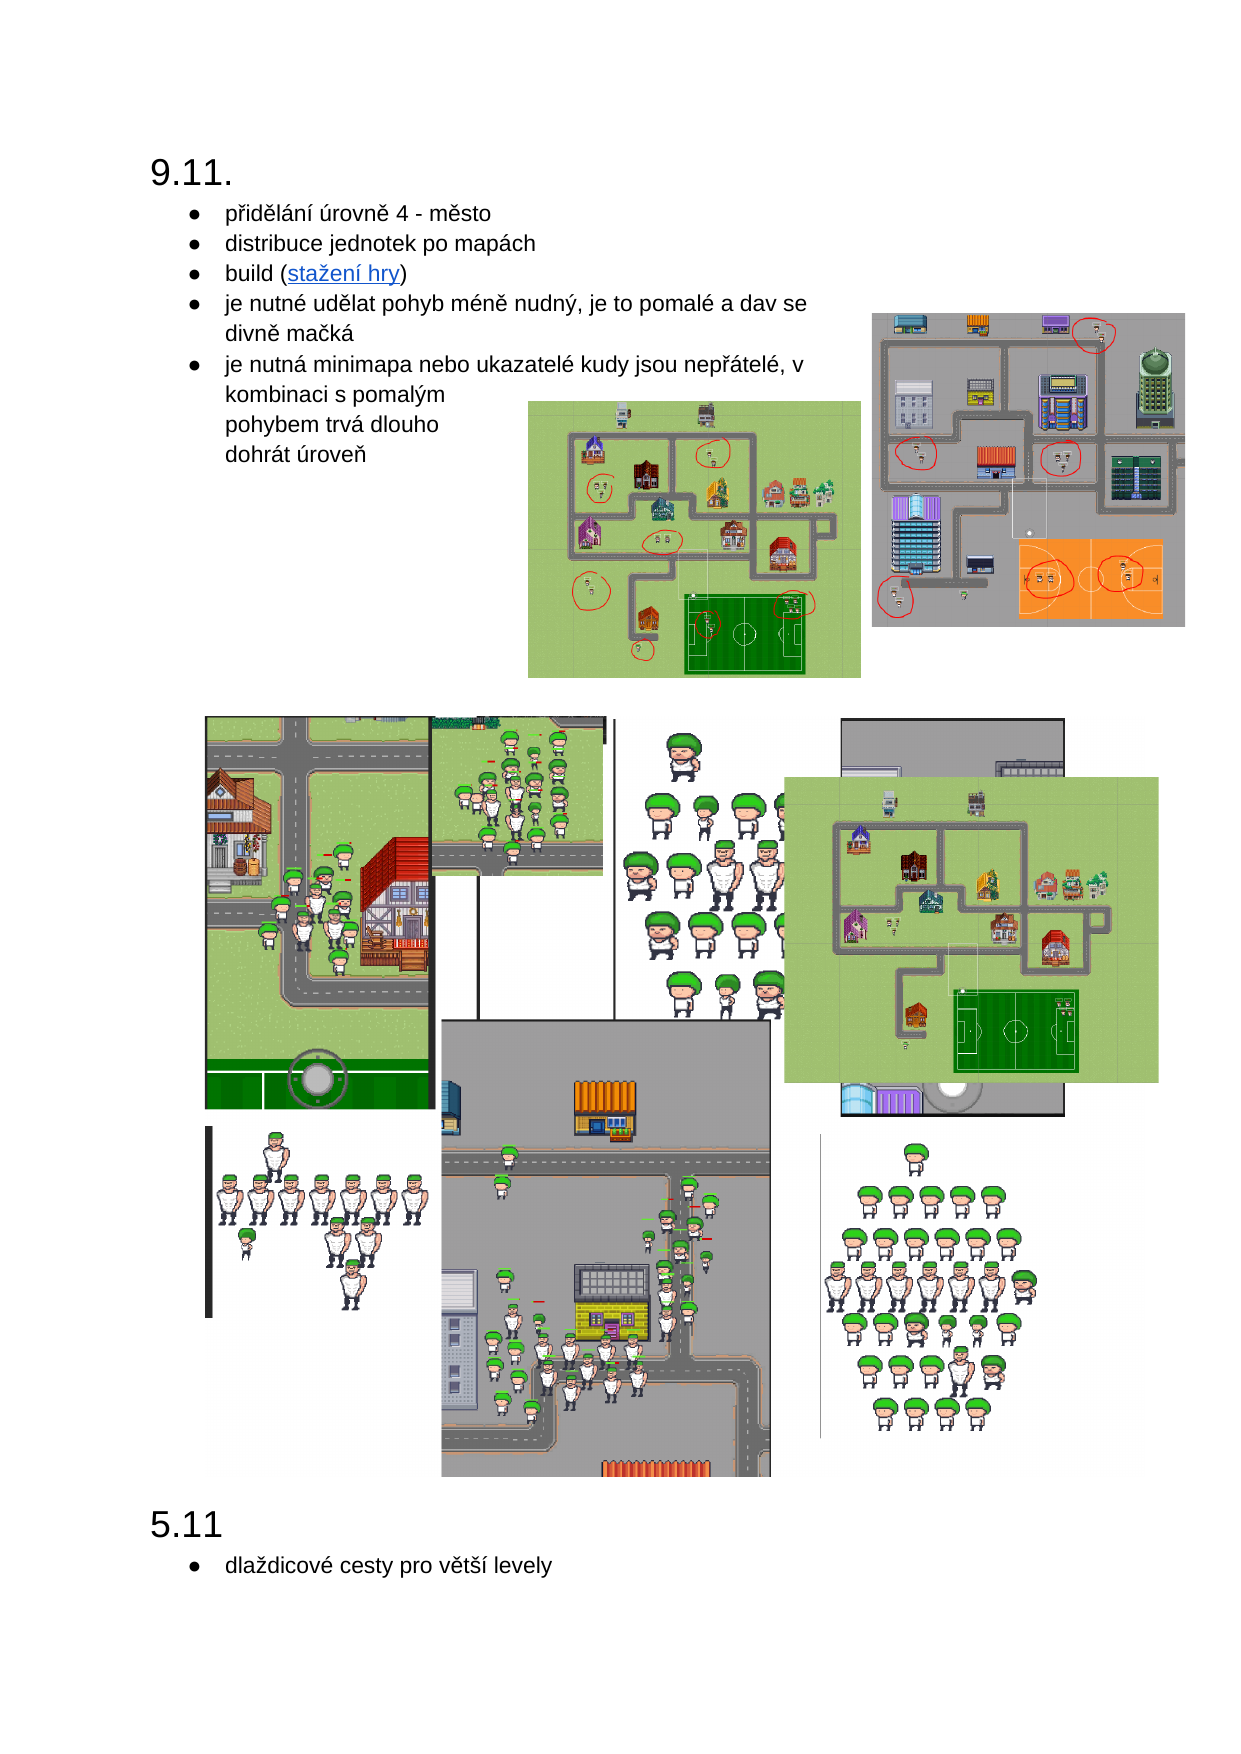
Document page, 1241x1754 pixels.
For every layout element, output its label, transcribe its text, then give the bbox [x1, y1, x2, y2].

picture [204, 716, 1159, 1477]
picture [528, 401, 861, 678]
picture [871, 313, 1186, 627]
list build (stažení hry) [187, 260, 1090, 286]
list přidělání úrovně 4 - město [187, 199, 1090, 226]
list dlaždicové cesty pro větší levely [187, 1552, 1090, 1578]
text 9.11. [150, 150, 1090, 193]
list distribuce jednotek po mapách [187, 230, 1090, 256]
list je nutná minimapa nebo ukazatelé kudy jsou nepřátelé, v kombinaci s pomalým pohybem trvá dlouho dohrát úroveň [187, 351, 871, 468]
list je nutné udělat pohyb méně nudný, je to pomalé a dav se divně mačká [187, 290, 1090, 347]
